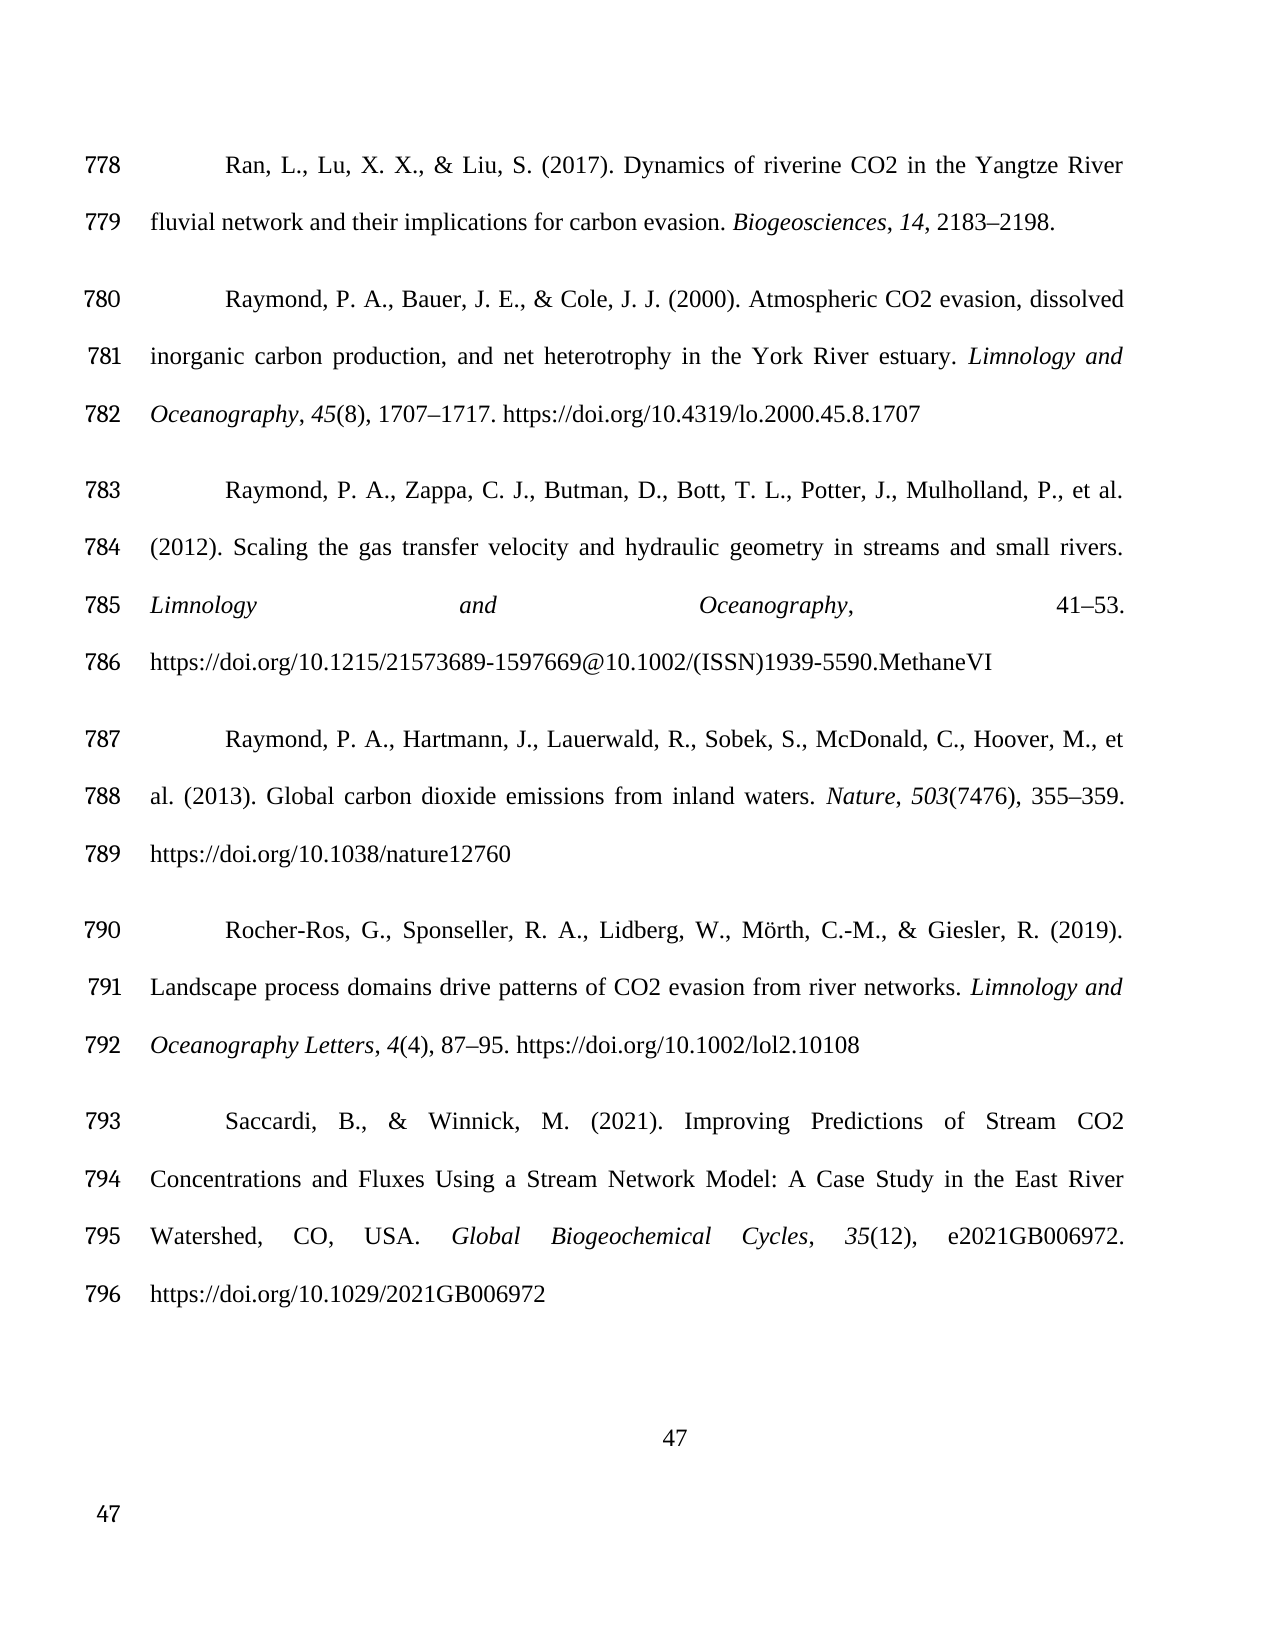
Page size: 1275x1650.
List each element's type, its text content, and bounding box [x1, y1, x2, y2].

text Ran, L., Lu, X. X., & Liu, S. (2017). Dynamics of riverine CO2 in the Yangtze River fluvial network and their implications for carbon evasion. Biogeosciences, 14, 2183–2198. [150, 150, 1125, 236]
text Raymond, P. A., Bauer, J. E., & Cole, J. J. (2000). Atmospheric CO2 evasion, dissolved inorganic carbon production, and net heterotrophy in the York River estuary. Limnology and Oceanography, 45(8), 1707–1717. https://doi.org/10.4319/lo.2000.45.8.1707 [150, 284, 1125, 427]
text Saccardi, B., & Winnick, M. (2021). Improving Predictions of Stream CO2 Concentrations and Fluxes Using a Stream Network Model: A Case Study in the East River Watershed, CO, USA. Global Biogeochemical Cycles, 35(12), e2021GB006972. https://doi.org/10.1029/2021GB006972 [150, 1106, 1125, 1307]
text Rocher-Ros, G., Sponseller, R. A., Lidberg, W., Mörth, C.-M., & Giesler, R. (2019). Landscape process domains drive patterns of CO2 evasion from river networks. Limnology and Oceanography Letters, 4(4), 87–95. https://doi.org/10.1002/lol2.10108 [150, 915, 1125, 1059]
text Raymond, P. A., Zappa, C. J., Butman, D., Bott, T. L., Potter, J., Mulholland, P., et al. (2012). Scaling the gas transfer velocity and hydraulic geometry in streams and small rivers. Limnology and Oceanography, 41–53. https://doi.org/10.1215/21573689-1597669@10.1002/(ISSN)1939-5590.MethaneVI [150, 475, 1125, 676]
text Raymond, P. A., Hartmann, J., Lauerwald, R., Sobek, S., McDonald, C., Hoover, M., et al. (2013). Global carbon dioxide emissions from inland waters. Nature, 503(7476), 355–359. https://doi.org/10.1038/nature12760 [150, 724, 1125, 867]
